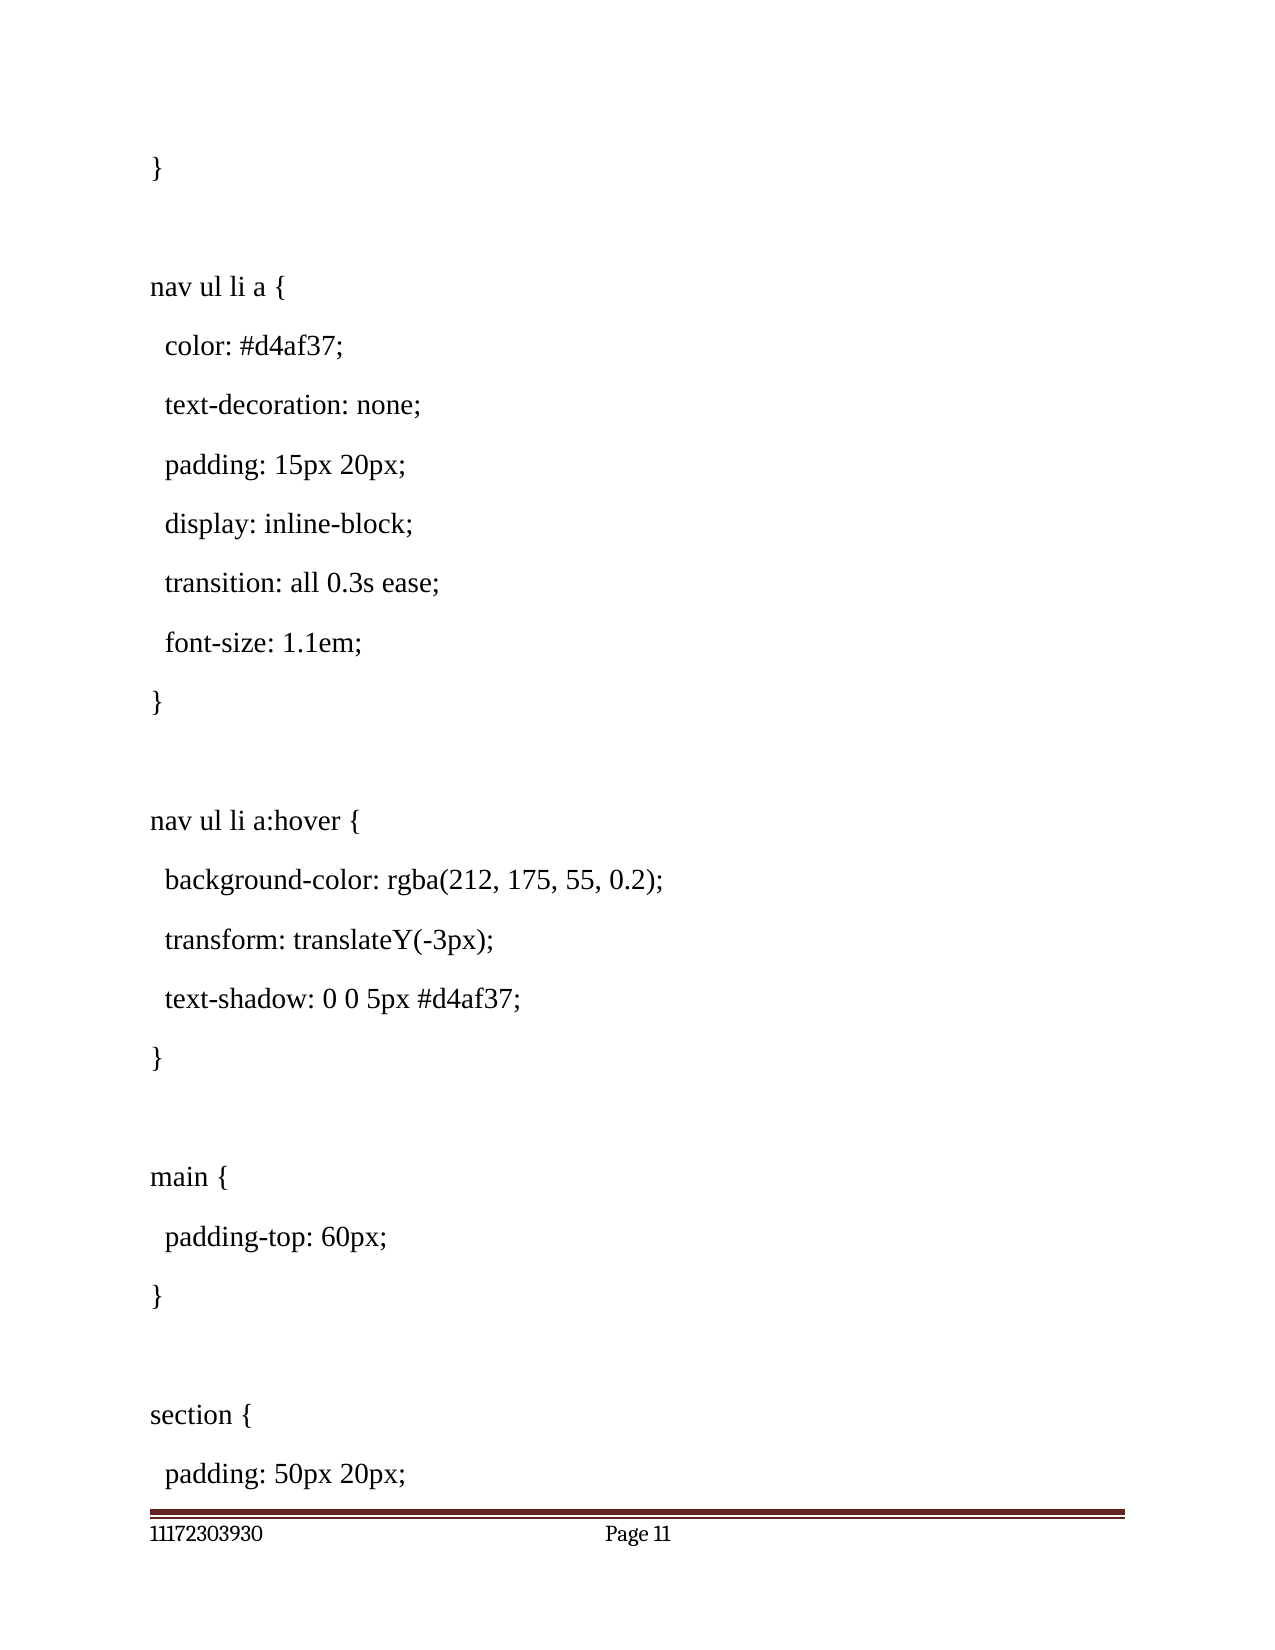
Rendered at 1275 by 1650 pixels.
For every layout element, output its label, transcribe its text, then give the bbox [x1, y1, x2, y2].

text font-size: 1.1em; [150, 625, 1125, 658]
text color: #d4af37; [150, 328, 1125, 362]
text nav ul li a:hover { [150, 803, 1125, 837]
text padding: 15px 20px; [150, 447, 1125, 480]
text } [150, 150, 1125, 183]
text transition: all 0.3s ease; [150, 566, 1125, 599]
text display: inline-block; [150, 506, 1125, 540]
text padding-top: 60px; [150, 1219, 1125, 1252]
text } [150, 684, 1125, 718]
text padding: 50px 20px; [150, 1456, 1125, 1490]
text } [150, 1278, 1125, 1312]
text background-color: rgba(212, 175, 55, 0.2); [150, 862, 1125, 896]
text transform: translateY(-3px); [150, 922, 1125, 955]
text nav ul li a { [150, 269, 1125, 302]
text section { [150, 1397, 1125, 1430]
text } [150, 1041, 1125, 1074]
text text-decoration: none; [150, 387, 1125, 421]
text text-shadow: 0 0 5px #d4af37; [150, 981, 1125, 1015]
text main { [150, 1159, 1125, 1193]
